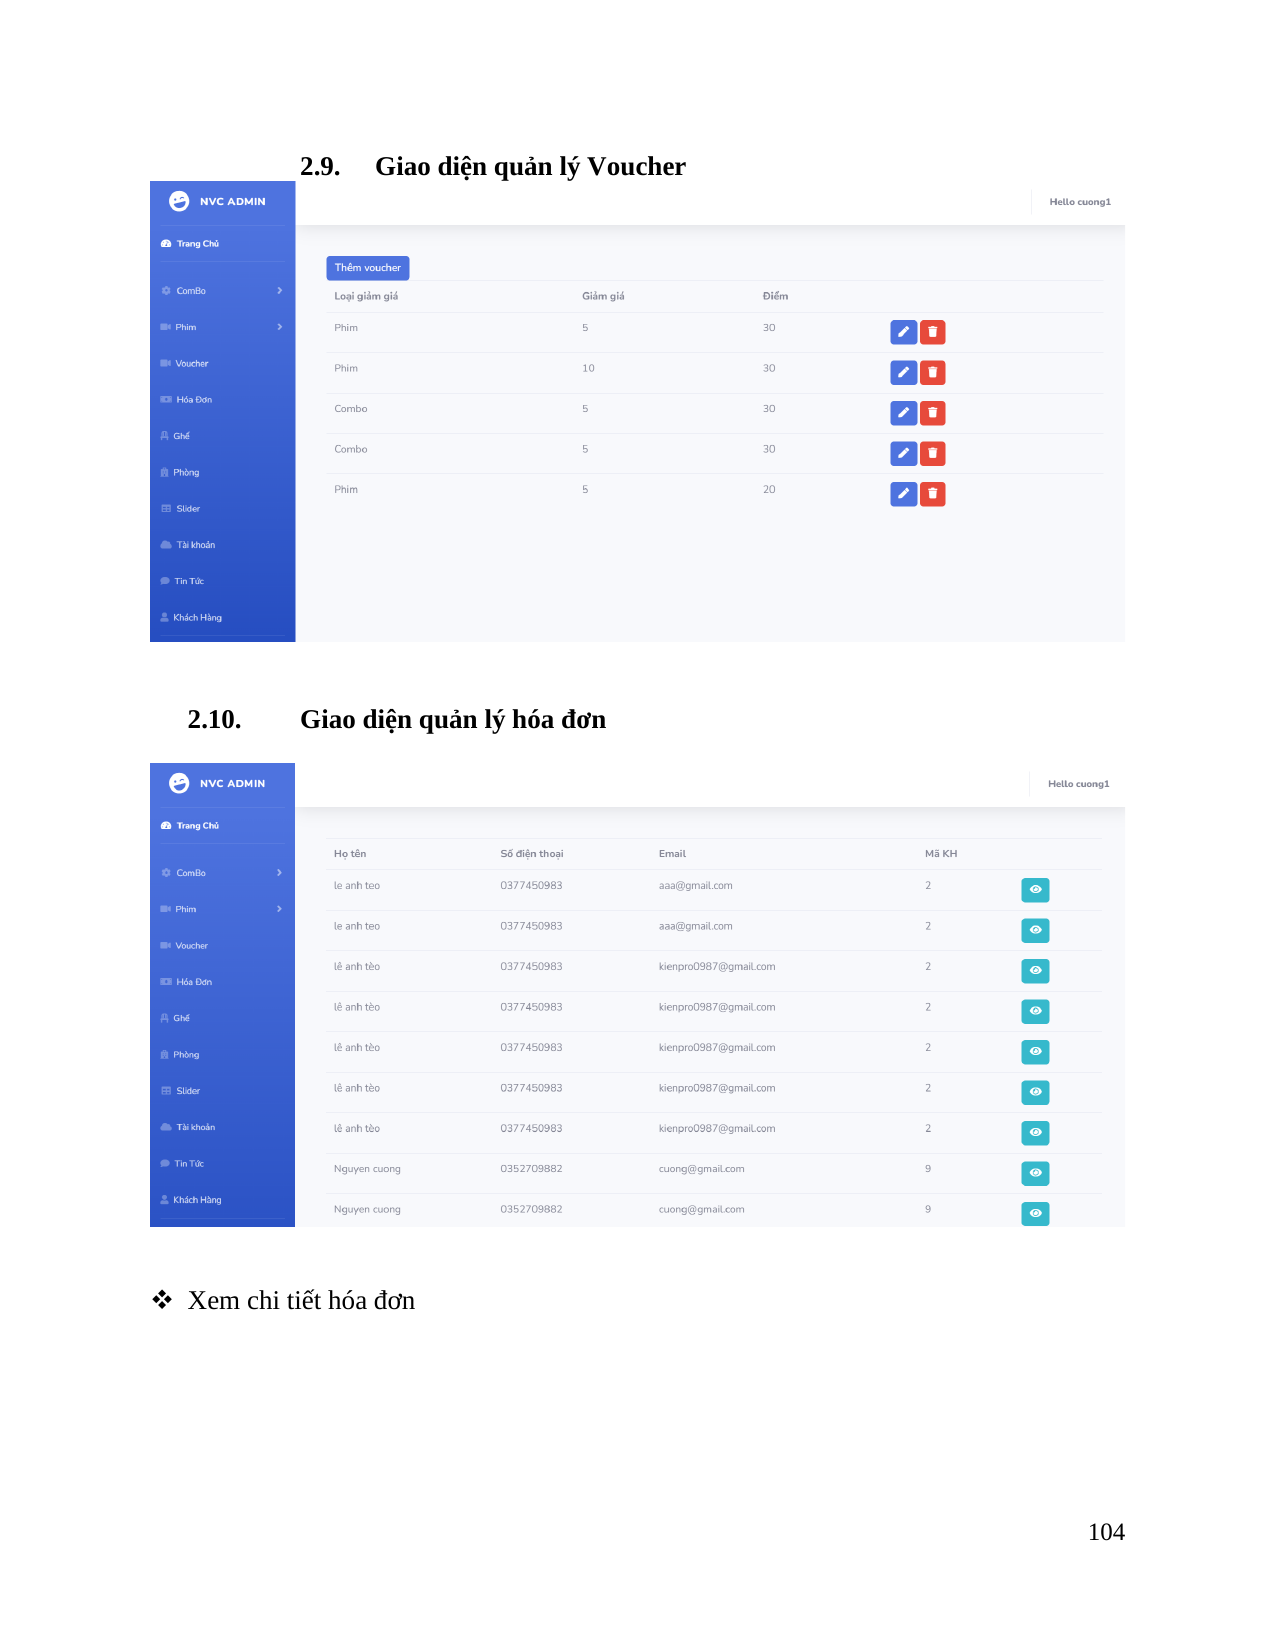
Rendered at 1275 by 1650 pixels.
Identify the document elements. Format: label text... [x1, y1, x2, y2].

picture [150, 181, 1125, 642]
subtitle Giao diện quản lý hóa đơn [187, 703, 1125, 734]
list Xem chi tiết hóa đơn [150, 1284, 1125, 1315]
subtitle Giao diện quản lý Voucher [300, 150, 1125, 181]
picture [150, 763, 1125, 1227]
